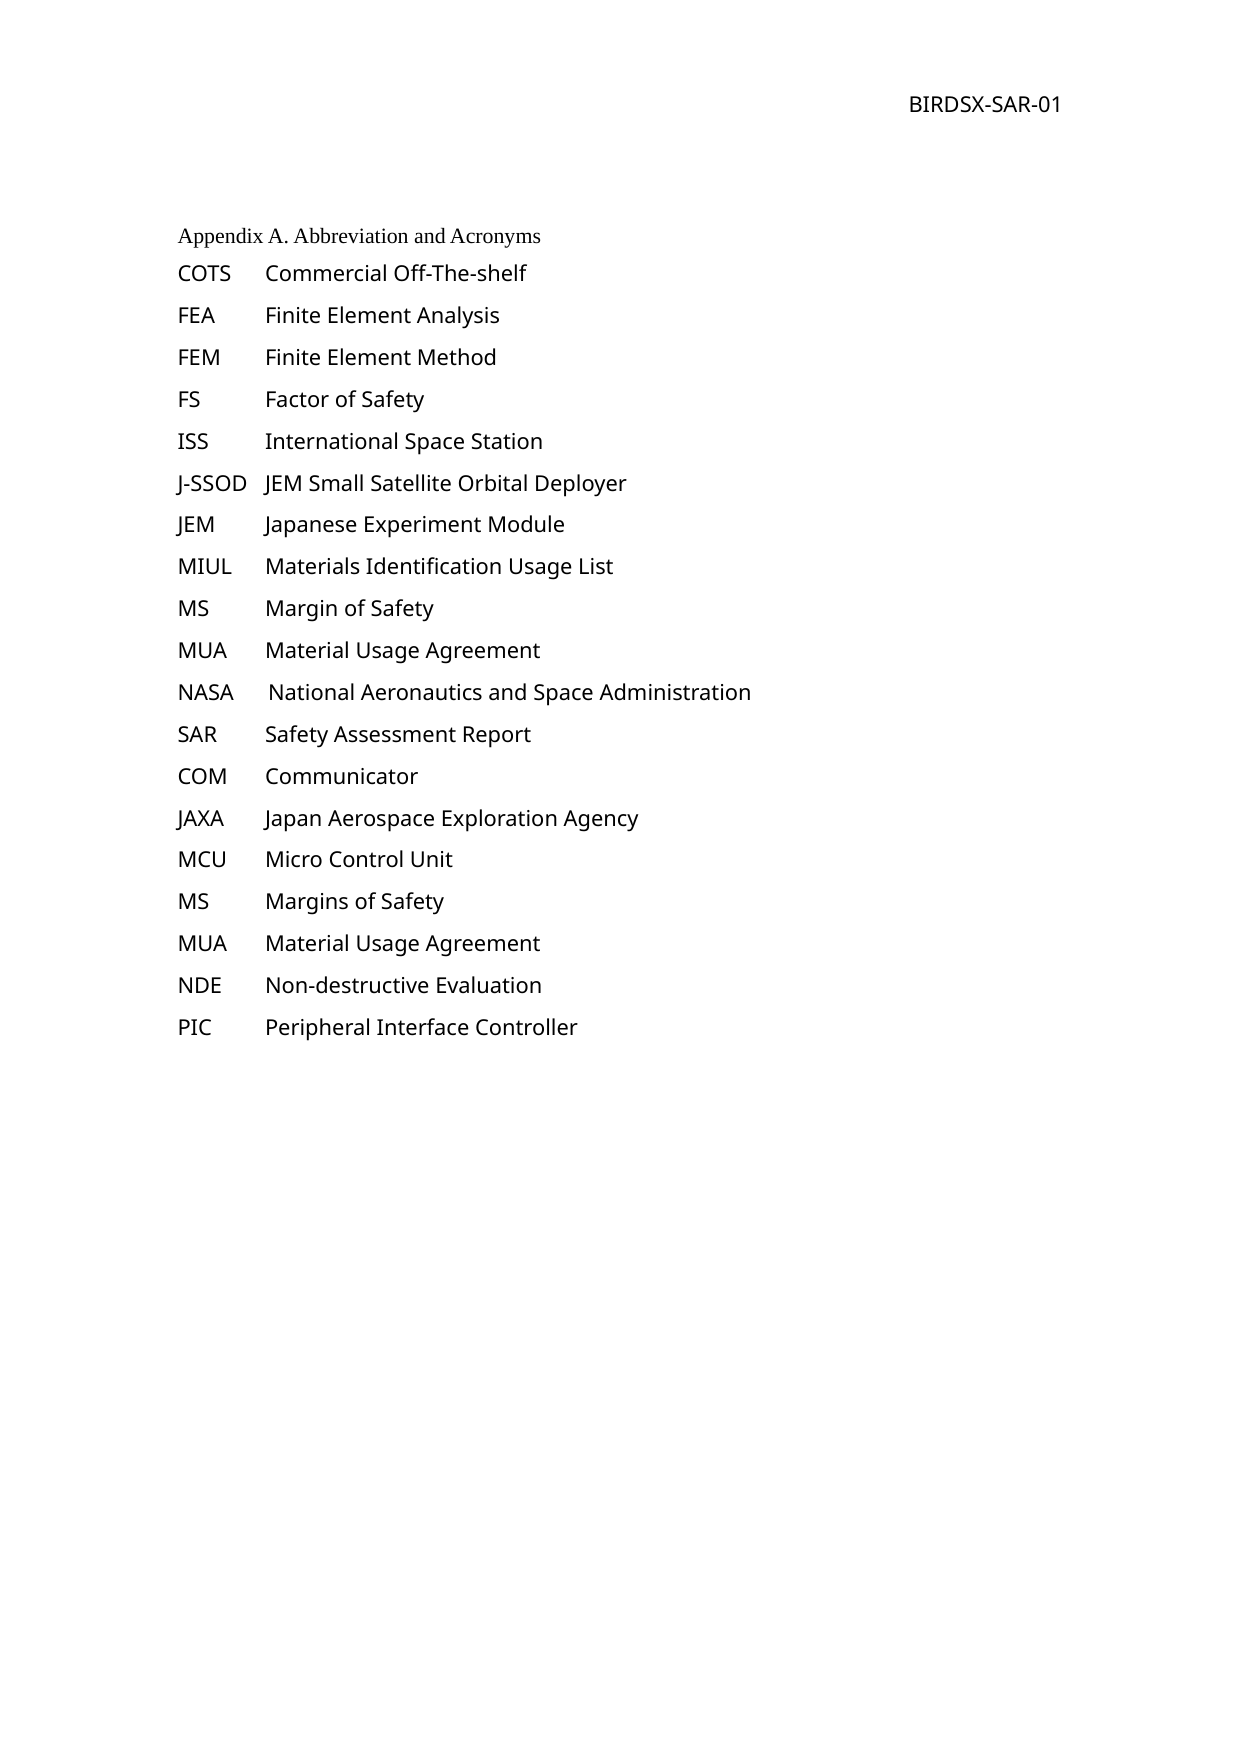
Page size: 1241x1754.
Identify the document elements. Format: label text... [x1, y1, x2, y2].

text JEM Japanese Experiment Module [177, 506, 1063, 543]
text J-SSOD JEM Small Satellite Orbital Deployer [177, 464, 1063, 501]
text SAR Safety Assessment Report [177, 715, 1063, 752]
text MIUL Materials Identification Usage List [177, 547, 1063, 585]
text MUA Material Usage Agreement [177, 924, 1063, 962]
text MUA Material Usage Agreement [177, 631, 1063, 669]
text PIC Peripheral Interface Controller [177, 1008, 1063, 1046]
text FEM Finite Element Method [177, 338, 1063, 376]
text NASA National Aeronautics and Space Administration [177, 673, 1063, 711]
text MS Margins of Safety [177, 882, 1063, 920]
text MCU Micro Control Unit [177, 841, 1063, 878]
text NDE Non-destructive Evaluation [177, 966, 1063, 1004]
text ISS International Space Station [177, 422, 1063, 459]
text Appendix A. Abbreviation and Acronyms [177, 217, 1063, 254]
text FS Factor of Safety [177, 380, 1063, 417]
text COTS Commercial Off-The-shelf [177, 254, 1063, 292]
text FEA Finite Element Analysis [177, 296, 1063, 334]
text MS Margin of Safety [177, 589, 1063, 627]
text JAXA Japan Aerospace Exploration Agency [177, 799, 1063, 836]
text COM Communicator [177, 757, 1063, 794]
